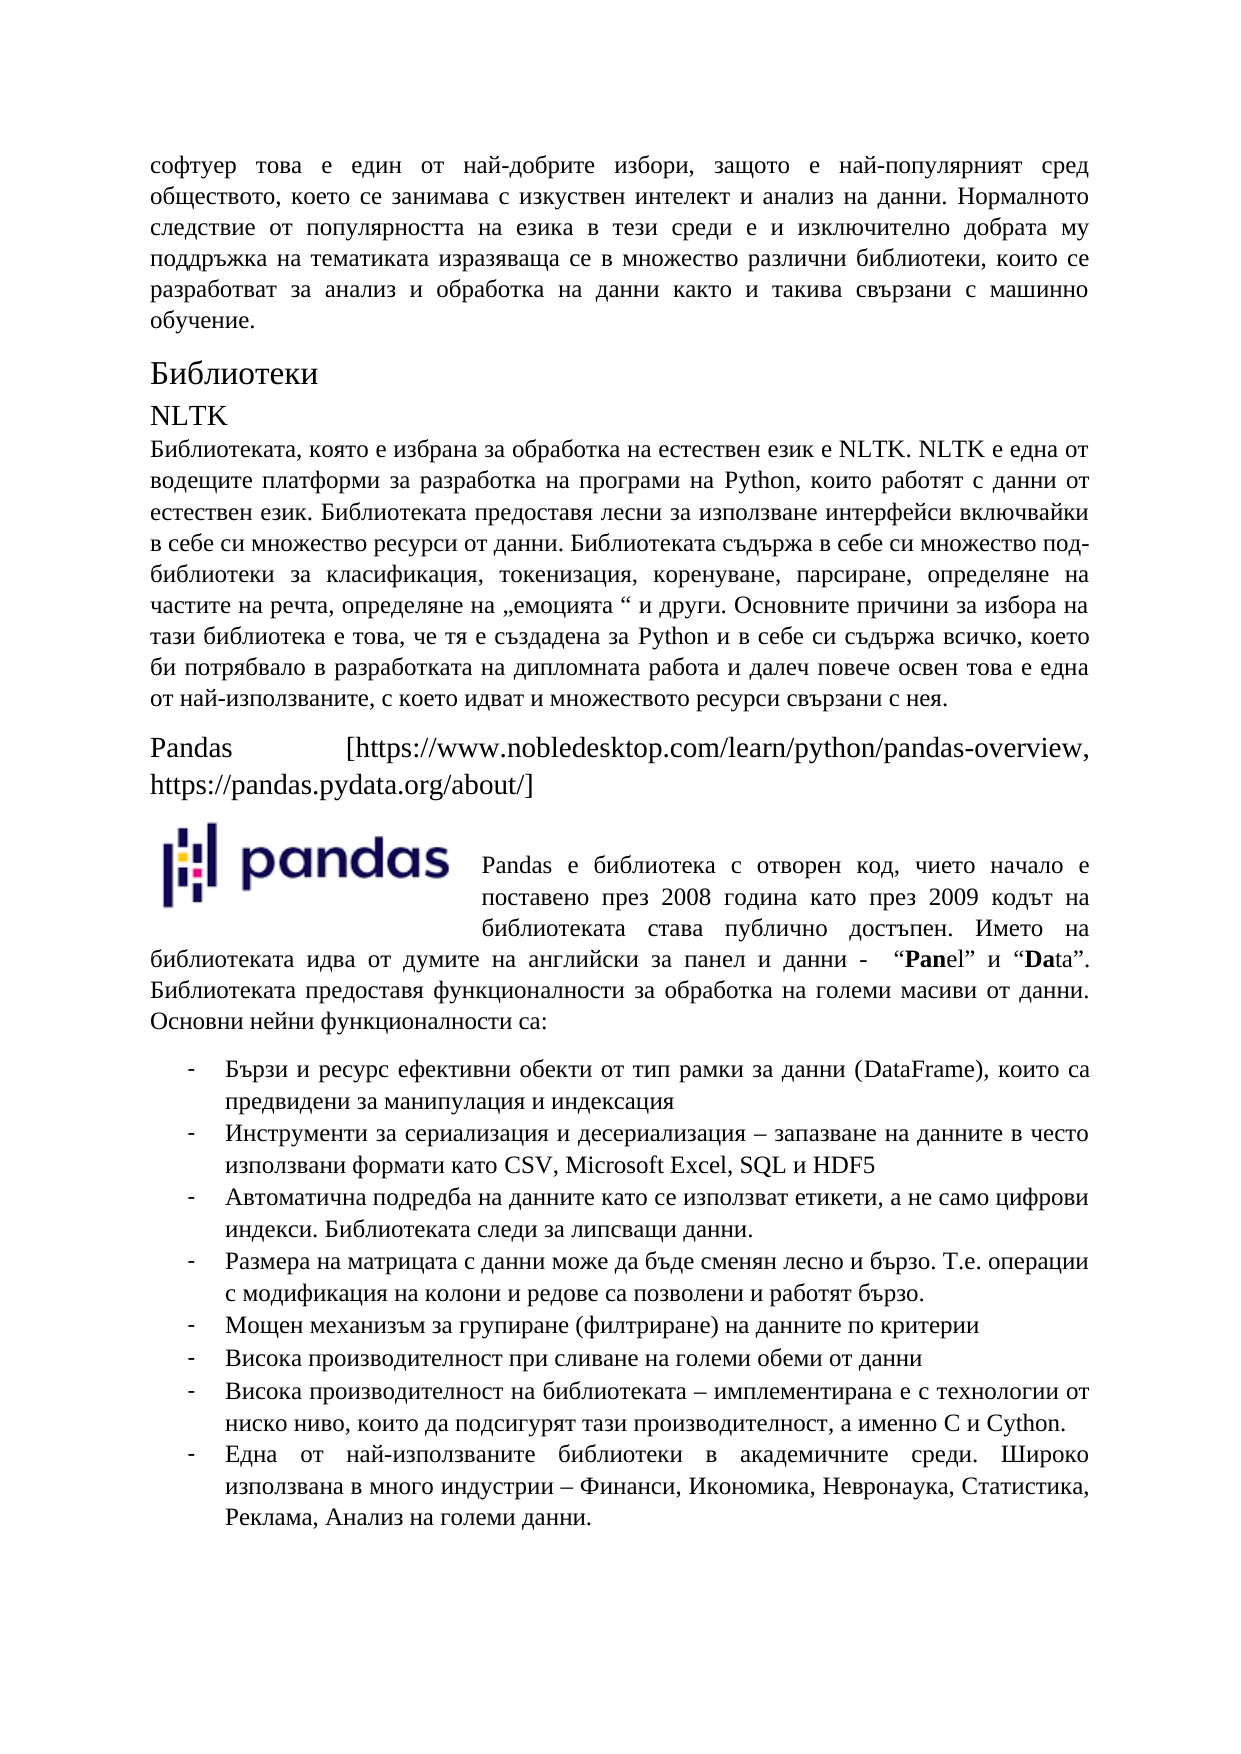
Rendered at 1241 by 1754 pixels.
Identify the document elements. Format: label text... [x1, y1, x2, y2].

list Висока производителност при сливане на големи обеми от данни [187, 1342, 1090, 1372]
list Инструменти за сериализация и десериализация – запазване на данните в често използвани формати като CSV, Microsoft Excel, SQL и HDF5 [187, 1117, 1090, 1179]
list Автоматична подредба на данните като се използват етикети, а не само цифрови индекси. Библиотеката следи за липсващи данни. [187, 1181, 1090, 1243]
subtitle Библиотеки [150, 353, 1090, 391]
list Мощен механизъм за групиране (филтриране) на данните по критерии [187, 1309, 1090, 1339]
list Бързи и ресурс ефективни обекти от тип рамки за данни (DataFrame), които са предвидени за манипулация и индексация [187, 1053, 1090, 1115]
subtitle Pandas [https://www.nobledesktop.com/learn/python/pandas-overview, https://pandas.pydata.org/about/] [150, 731, 1090, 800]
subtitle NLTK [150, 398, 1090, 432]
list Размера на матрицата с данни може да бъде сменян лесно и бързо. Т.е. операции с модификация на колони и редове са позволени и работят бързо. [187, 1245, 1090, 1307]
picture [150, 803, 463, 929]
text Библиотеката, която е избрана за обработка на естествен език е NLTK. NLTK е една от водещите платформи за разработка на програми на Python, които работят с данни от естествен език. Библиотеката предоставя лесни за използване интерфейси включвайки в себе си множество ресурси от данни. Библиотеката съдържа в себе си множество под-библиотеки за класификация, токенизация, коренуване, парсиране, определяне на частите на речта, определяне на „емоцията “ и други. Основните причини за избора на тази библиотека е това, че тя е създадена за Python и в себе си съдържа всичко, което би потрябвало в разработката на дипломната работа и далеч повече освен това е една от най-използваните, с което идват и множеството ресурси свързани с нея. [150, 434, 1090, 712]
list Една от най-използваните библиотеки в академичните среди. Широко използвана в много индустрии – Финанси, Икономика, Невронаука, Статистика, Реклама, Анализ на големи данни. [187, 1439, 1090, 1531]
text Pandas е библиотека с отворен код, чието начало е поставено през 2008 година като през 2009 кодът на библиотеката става публично достъпен. Името на библиотеката идва от думите на английски за панел и данни - “Panel” и “Data”. Библиотеката предоставя функционалности за обработка на големи масиви от данни. Основни нейни функционалности са: [150, 851, 1090, 1034]
list Висока производителност на библиотеката – имплементирана е с технологии от ниско ниво, които да подсигурят тази производителност, а именно C и Cython. [187, 1375, 1090, 1436]
